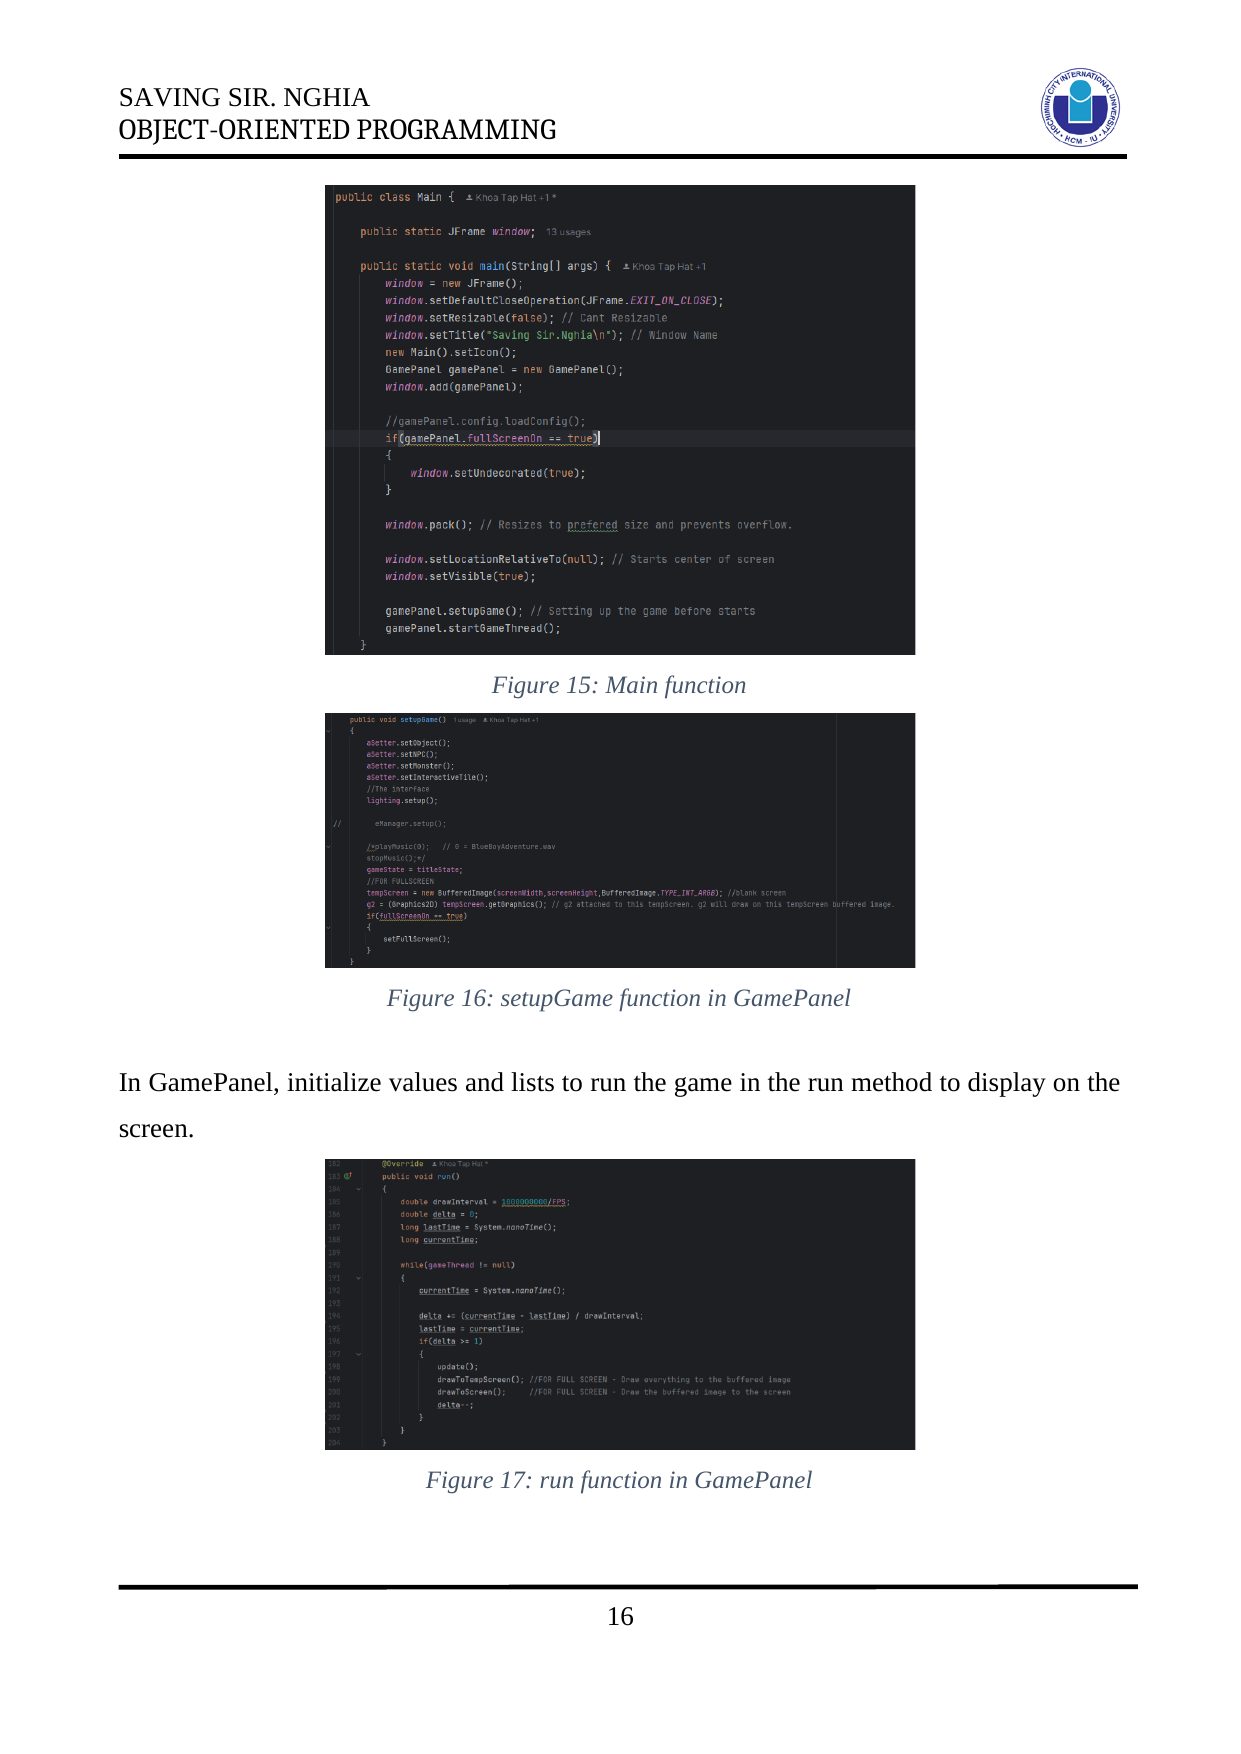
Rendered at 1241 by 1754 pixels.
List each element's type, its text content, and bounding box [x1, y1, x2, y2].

picture [325, 185, 916, 655]
picture [1038, 66, 1122, 149]
picture [325, 1159, 916, 1450]
text In GamePanel, initialize values and lists to run the game in the run method to display on the screen. [118, 1066, 1122, 1143]
picture [325, 713, 916, 968]
text Figure 15: Main function [118, 670, 1122, 699]
text Figure 16: setupGame function in GamePanel [118, 983, 1122, 1012]
text Figure 17: run function in GamePanel [118, 1465, 1122, 1494]
